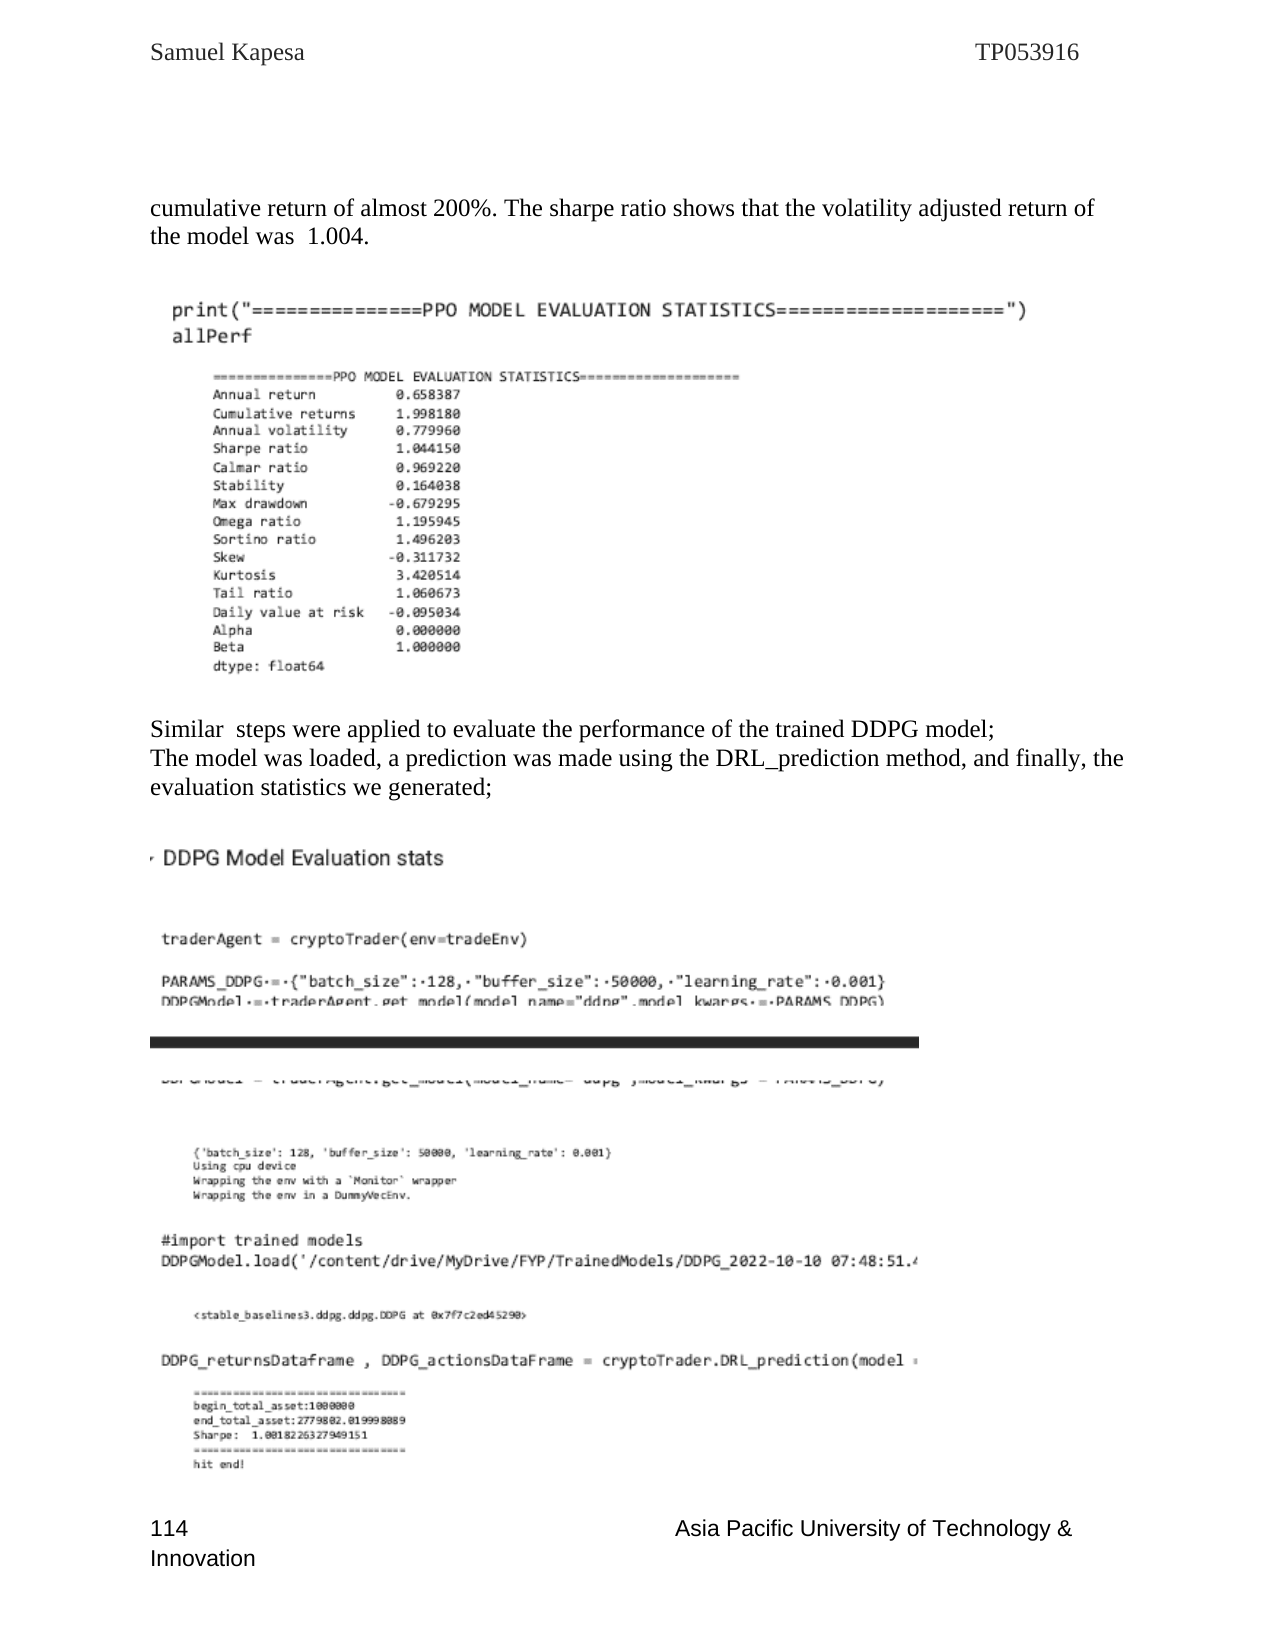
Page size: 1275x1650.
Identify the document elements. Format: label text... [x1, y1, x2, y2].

picture [150, 278, 1036, 715]
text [150, 193, 1125, 250]
picture [150, 829, 919, 1480]
text The model was loaded, a prediction was made using the DRL_prediction method, and finally, the evaluation statistics we generated; [150, 743, 1125, 801]
text Similar steps were applied to evaluate the performance of the trained DDPG model; [150, 714, 1125, 743]
